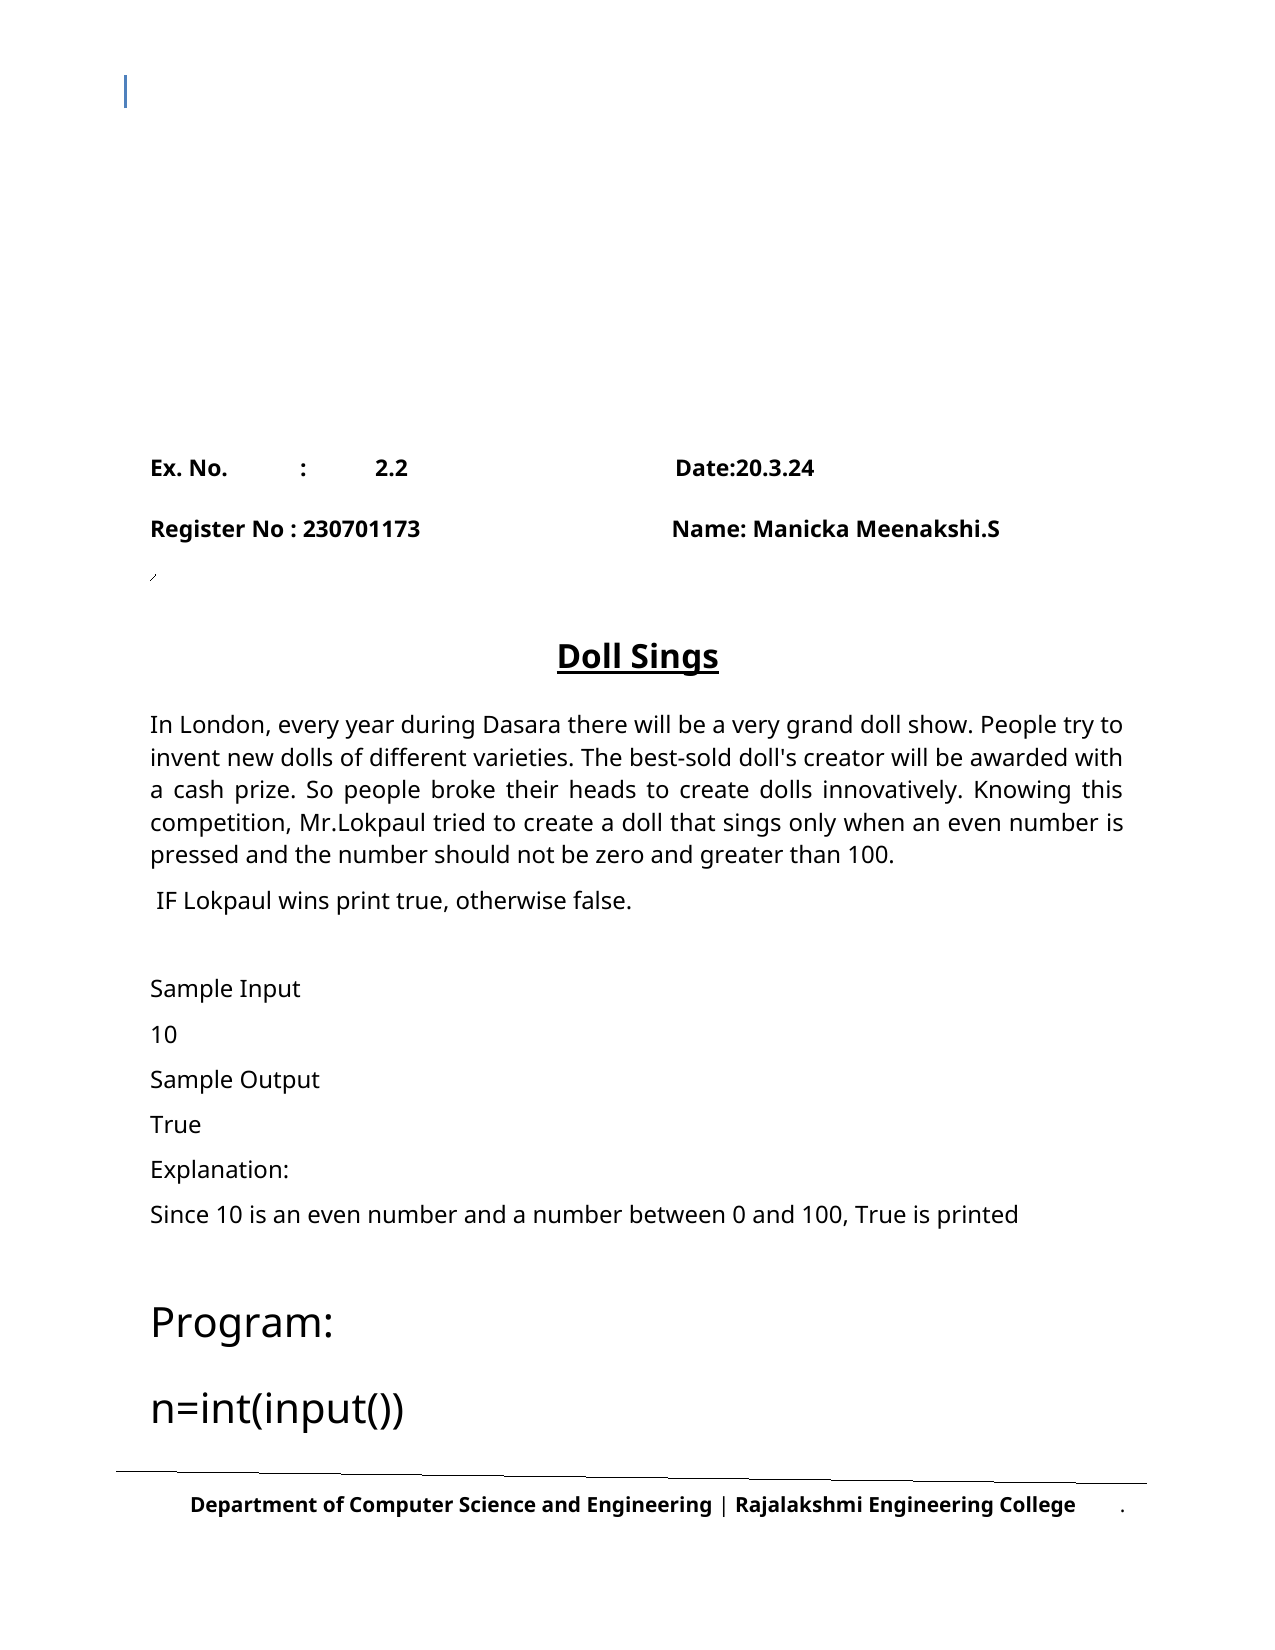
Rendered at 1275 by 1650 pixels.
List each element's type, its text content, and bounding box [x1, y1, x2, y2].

text Explanation: [150, 1153, 1125, 1185]
text 10 [150, 1017, 1125, 1050]
text Sample Output [150, 1062, 1125, 1095]
text Register No : 230701173 Name: Manicka Meenakshi.S [150, 512, 1125, 544]
text Doll Sings [150, 633, 1125, 679]
text Program: [150, 1293, 1125, 1350]
text IF Lokpaul wins print true, otherwise false. [150, 883, 1125, 916]
text Since 10 is an even number and a number between 0 and 100, True is printed [150, 1198, 1125, 1230]
text Sample Input [150, 972, 1125, 1005]
text Ex. No. : 2.2 Date:20.3.24 [150, 452, 1125, 483]
text n=int(input()) [150, 1379, 1125, 1436]
text In London, every year during Dasara there will be a very grand doll show. People try to invent new dolls of different varieties. The best-sold doll's creator will be awarded with a cash prize. So people broke their heads to create dolls innovatively. Knowing this competition, Mr.Lokpaul tried to create a doll that sings only when an even number is pressed and the number should not be zero and greater than 100. [150, 708, 1125, 871]
text True [150, 1108, 1125, 1140]
